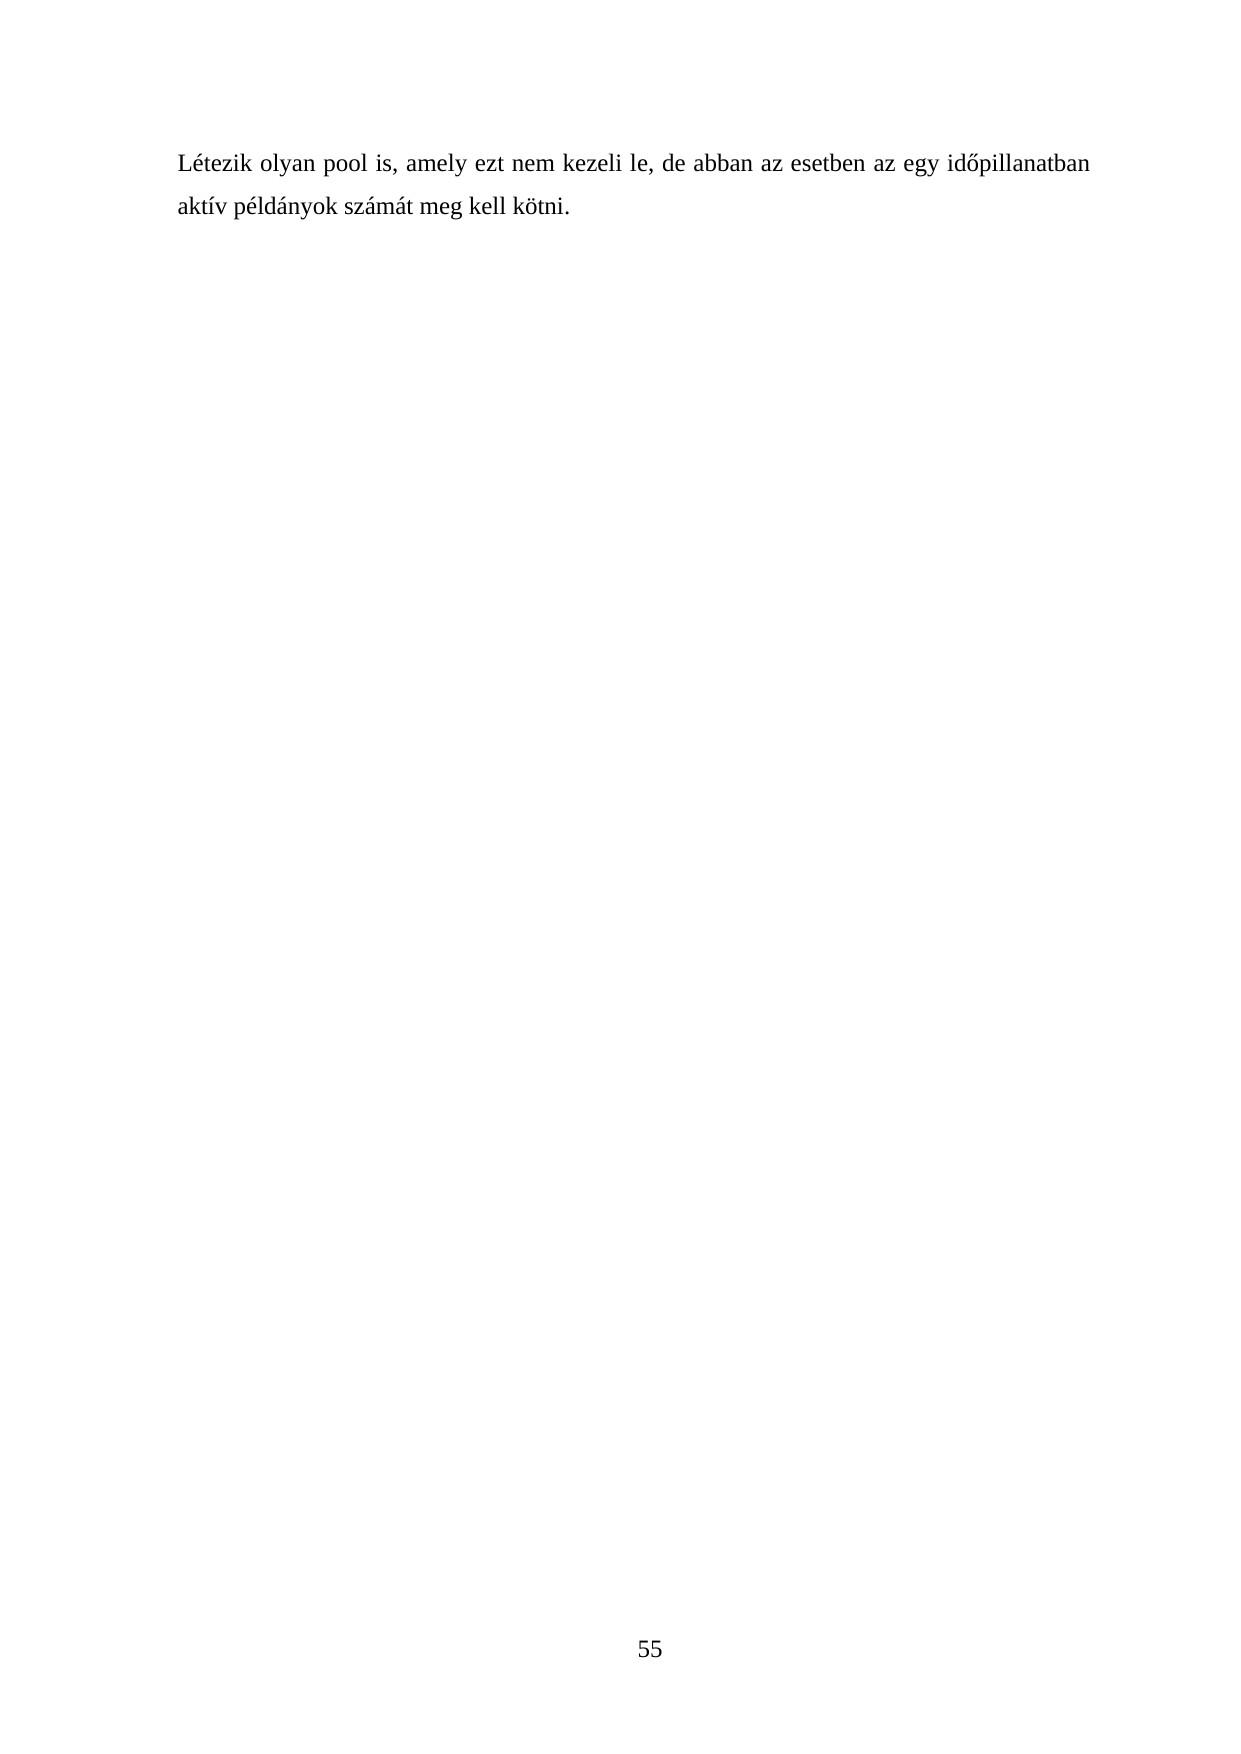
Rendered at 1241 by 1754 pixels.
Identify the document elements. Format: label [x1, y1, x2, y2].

text [177, 148, 1092, 219]
